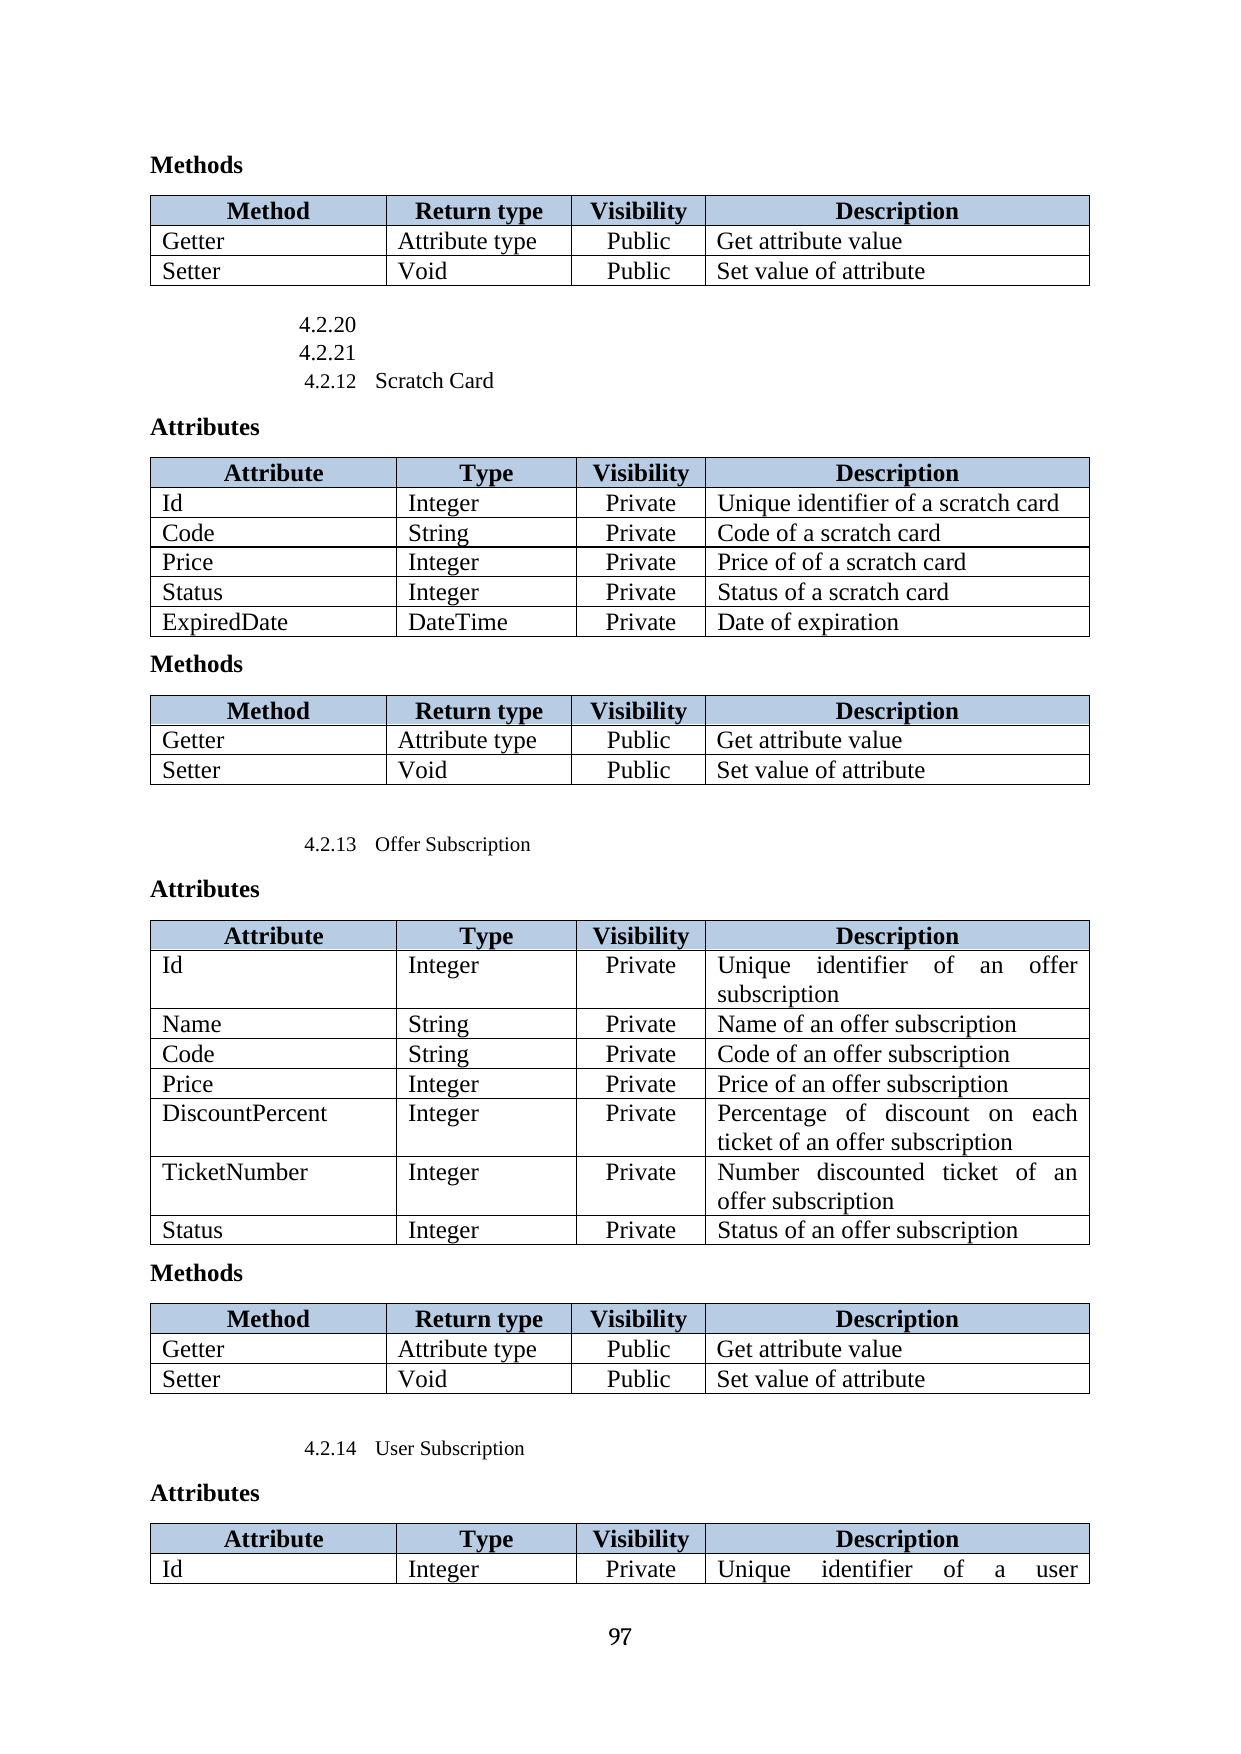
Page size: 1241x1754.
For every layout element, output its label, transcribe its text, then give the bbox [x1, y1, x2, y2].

table_cell Integer [397, 488, 576, 517]
table_cell Number discounted ticket of an offer subscription [706, 1157, 1089, 1214]
table_cell Public [572, 256, 705, 285]
text Attributes [150, 1478, 1090, 1507]
table_cell Attribute type [387, 726, 571, 754]
table_header Method [151, 696, 386, 724]
table_header Attribute [151, 1524, 396, 1553]
table_cell Unique identifier of an offer subscription [706, 951, 1089, 1008]
table_cell Price [151, 1069, 396, 1097]
table_cell Percentage of discount on each ticket of an offer subscription [706, 1099, 1089, 1156]
table_cell Status [151, 1216, 396, 1244]
table_header Method [151, 1304, 386, 1333]
table_header Description [706, 1524, 1089, 1553]
table_cell Private [577, 951, 705, 1008]
table_cell Public [572, 755, 705, 784]
table_cell Set value of attribute [706, 1364, 1089, 1393]
table_cell Code of a scratch card [706, 518, 1089, 546]
table_cell Code [151, 1039, 396, 1068]
table_header Description [706, 921, 1089, 949]
table_cell Public [572, 226, 705, 255]
table_cell String [397, 518, 576, 546]
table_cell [706, 1554, 1089, 1583]
table_cell Set value of attribute [706, 755, 1089, 784]
table_cell Integer [397, 1216, 576, 1244]
table_cell Getter [151, 1334, 386, 1363]
table_cell Name of an offer subscription [706, 1009, 1089, 1038]
table_cell Private [577, 1216, 705, 1244]
table_cell Integer [397, 951, 576, 1008]
table_cell Integer [397, 1069, 576, 1097]
table_header Visibility [572, 1304, 705, 1333]
table_cell Private [577, 1554, 705, 1583]
table_cell Id [151, 951, 396, 1008]
table_cell Public [572, 1364, 705, 1393]
table_header Visibility [577, 458, 705, 487]
table_cell Private [577, 577, 705, 606]
table_header Type [397, 921, 576, 949]
table_cell Void [387, 256, 571, 285]
table_cell TicketNumber [151, 1157, 396, 1214]
list User Subscription [356, 1436, 1090, 1460]
text Attributes [150, 874, 1090, 903]
table_cell Date of expiration [706, 607, 1089, 636]
table_cell Private [577, 1039, 705, 1068]
table_cell ExpiredDate [151, 607, 396, 636]
table_cell Unique identifier of a scratch card [706, 488, 1089, 517]
table_cell Get attribute value [706, 1334, 1089, 1363]
table_header Return type [387, 1304, 571, 1333]
table_cell Private [577, 607, 705, 636]
table_cell Price of an offer subscription [706, 1069, 1089, 1097]
table_cell Get attribute value [706, 226, 1089, 255]
table_cell Status of a scratch card [706, 577, 1089, 606]
table_cell Private [577, 1157, 705, 1214]
table_header Visibility [577, 1524, 705, 1553]
table_cell Setter [151, 256, 386, 285]
table_cell String [397, 1009, 576, 1038]
table_cell Public [572, 726, 705, 754]
table_cell DateTime [397, 607, 576, 636]
table_cell Private [577, 1009, 705, 1038]
text Methods [150, 649, 1090, 678]
table_header Type [397, 458, 576, 487]
table_cell Id [151, 488, 396, 517]
table_cell Private [577, 488, 705, 517]
table_cell Set value of attribute [706, 256, 1089, 285]
table_cell Price [151, 548, 396, 576]
table_cell String [397, 1039, 576, 1068]
table_header Method [151, 196, 386, 225]
table_cell Status of an offer subscription [706, 1216, 1089, 1244]
table_header Attribute [151, 921, 396, 949]
text Methods [150, 1258, 1090, 1287]
text Methods [150, 150, 1090, 179]
table_cell Id [151, 1554, 396, 1583]
table_header Attribute [151, 458, 396, 487]
table_cell Status [151, 577, 396, 606]
table_cell Void [387, 1364, 571, 1393]
table_header Description [706, 196, 1089, 225]
table_header Visibility [572, 196, 705, 225]
table_cell Price of of a scratch card [706, 548, 1089, 576]
table_cell Integer [397, 1099, 576, 1156]
list Scratch Card [356, 367, 1090, 393]
table_cell Attribute type [387, 1334, 571, 1363]
table_cell Code [151, 518, 396, 546]
table_cell Integer [397, 577, 576, 606]
table_cell Get attribute value [706, 726, 1089, 754]
table_cell Code of an offer subscription [706, 1039, 1089, 1068]
table_header Visibility [577, 921, 705, 949]
table_cell Integer [397, 1157, 576, 1214]
table_cell Private [577, 548, 705, 576]
table_header Type [397, 1524, 576, 1553]
table_cell Public [572, 1334, 705, 1363]
table_header Description [706, 1304, 1089, 1333]
text Attributes [150, 412, 1090, 440]
table_header Return type [387, 696, 571, 724]
table_cell Private [577, 1069, 705, 1097]
table_cell Integer [397, 548, 576, 576]
table_header Return type [387, 196, 571, 225]
table_header Description [706, 458, 1089, 487]
table_cell Setter [151, 755, 386, 784]
table_cell DiscountPercent [151, 1099, 396, 1156]
table_header Visibility [572, 696, 705, 724]
table_cell Getter [151, 726, 386, 754]
table_header Description [706, 696, 1089, 724]
list Offer Subscription [356, 832, 1090, 856]
table_cell Void [387, 755, 571, 784]
table_cell Private [577, 1099, 705, 1156]
table_cell Attribute type [387, 226, 571, 255]
table_cell Setter [151, 1364, 386, 1393]
table_cell Getter [151, 226, 386, 255]
table_cell Name [151, 1009, 396, 1038]
table_cell Integer [397, 1554, 576, 1583]
table_cell Private [577, 518, 705, 546]
